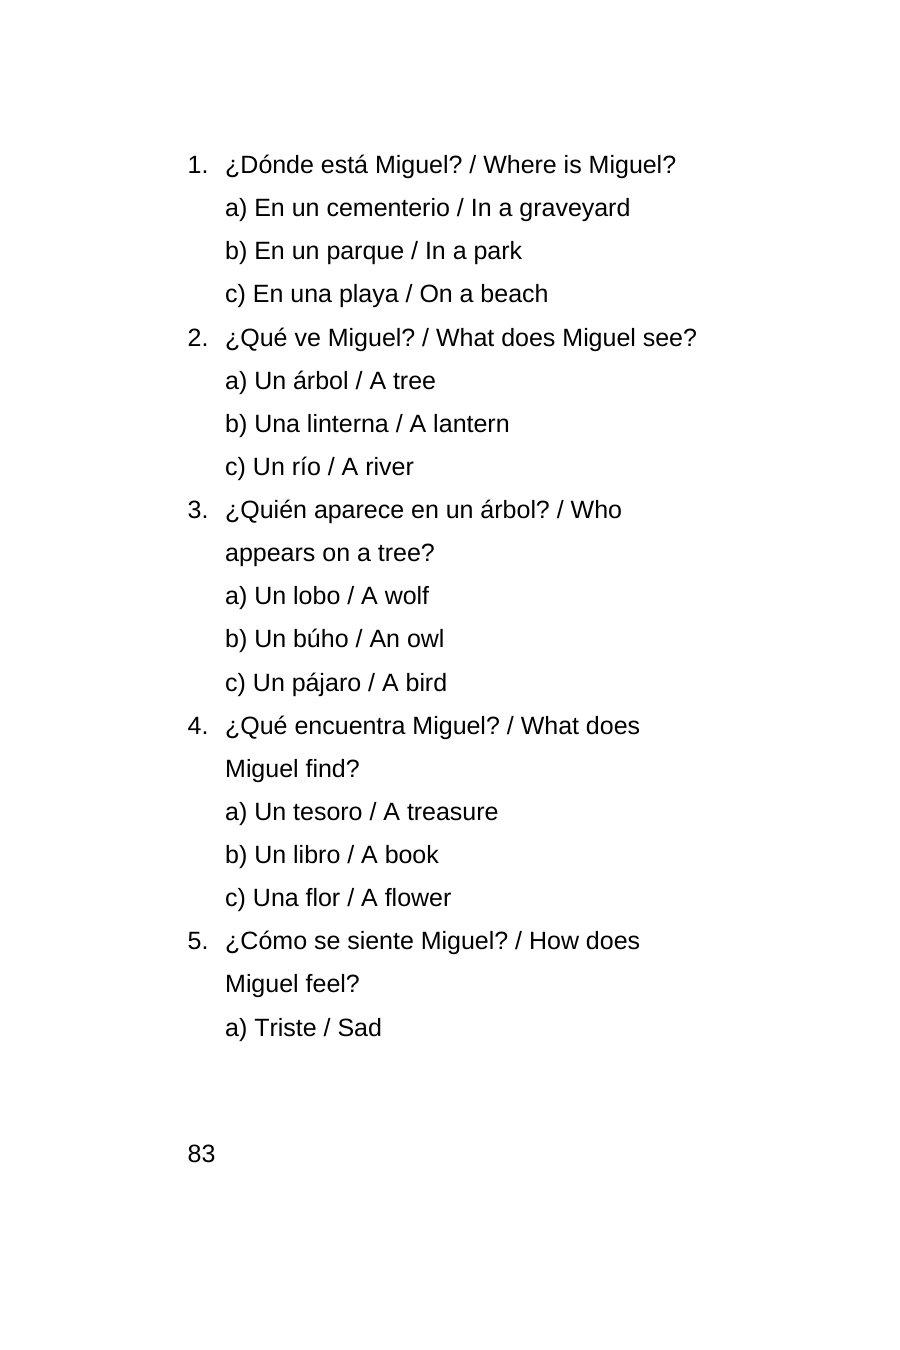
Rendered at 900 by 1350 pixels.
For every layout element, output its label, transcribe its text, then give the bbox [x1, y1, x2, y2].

list ¿Qué ve Miguel? / What does Miguel see? a) Un árbol / A tree b) Una linterna / A lantern c) Un río / A river [187, 322, 712, 481]
list ¿Quién aparece en un árbol? / Who appears on a tree? a) Un lobo / A wolf b) Un búho / An owl c) Un pájaro / A bird [187, 495, 712, 696]
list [187, 926, 712, 1041]
list ¿Qué encuentra Miguel? / What does Miguel find? a) Un tesoro / A treasure b) Un libro / A book c) Una flor / A flower [187, 711, 712, 912]
list ¿Dónde está Miguel? / Where is Miguel? a) En un cementerio / In a graveyard b) En un parque / In a park c) En una playa / On a beach [187, 150, 712, 308]
